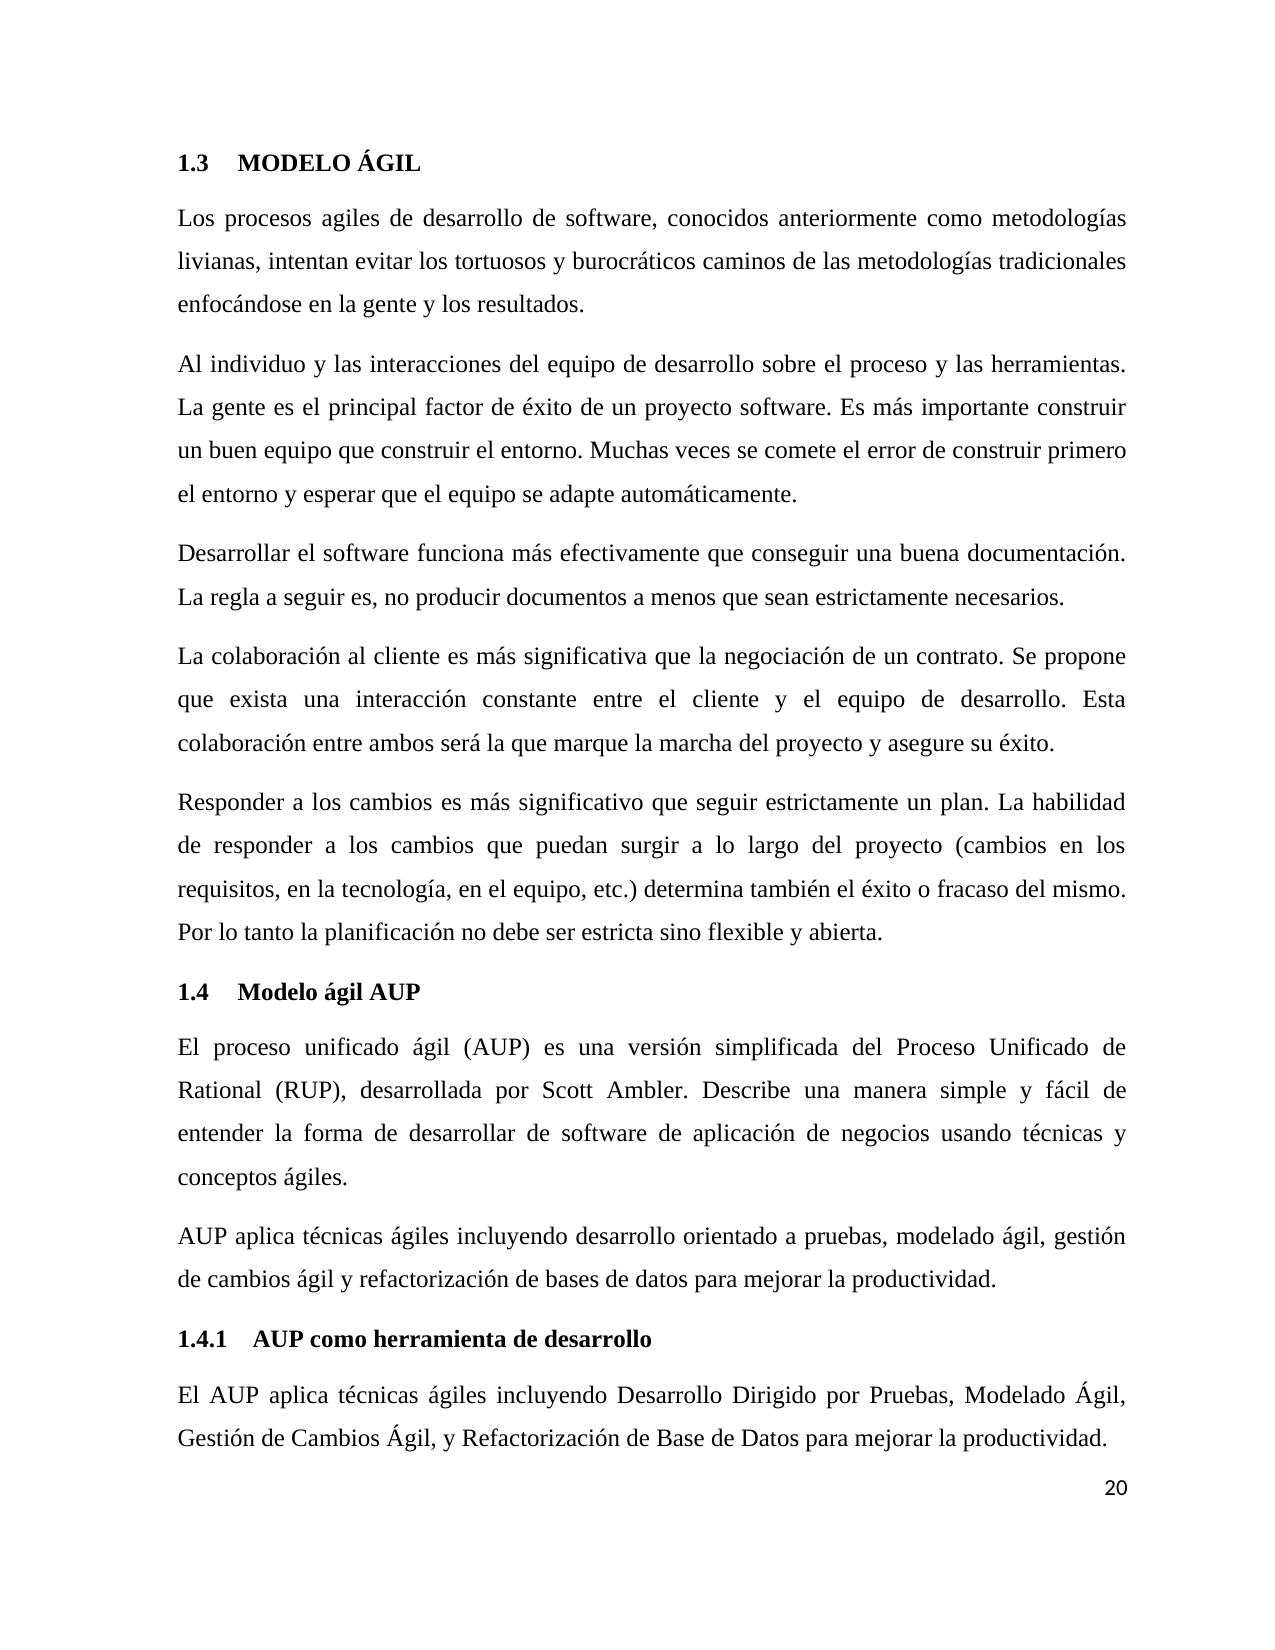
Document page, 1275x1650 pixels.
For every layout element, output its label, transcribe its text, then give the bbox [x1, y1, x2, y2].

text Al individuo y las interacciones del equipo de desarrollo sobre el proceso y las herramientas. La gente es el principal factor de éxito de un proyecto software. Es más importante construir un buen equipo que construir el entorno. Muchas veces se comete el error de construir primero el entorno y esperar que el equipo se adapte automáticamente. [177, 349, 1127, 507]
subtitle Modelo ágil AUP [177, 977, 1127, 1005]
text El AUP aplica técnicas ágiles incluyendo Desarrollo Dirigido por Pruebas, Modelado Ágil, Gestión de Cambios Ágil, y Refactorización de Base de Datos para mejorar la productividad. [177, 1380, 1127, 1452]
subtitle AUP como herramienta de desarrollo [177, 1324, 1127, 1353]
text La colaboración al cliente es más significativa que la negociación de un contrato. Se propone que exista una interacción constante entre el cliente y el equipo de desarrollo. Esta colaboración entre ambos será la que marque la marcha del proyecto y asegure su éxito. [177, 641, 1127, 756]
subtitle MODELO ÁGIL [177, 148, 1127, 176]
text Responder a los cambios es más significativo que seguir estrictamente un plan. La habilidad de responder a los cambios que puedan surgir a lo largo del proyecto (cambios en los requisitos, en la tecnología, en el equipo, etc.) determina también el éxito o fracaso del mismo. Por lo tanto la planificación no debe ser estricta sino flexible y abierta. [177, 787, 1127, 946]
text Desarrollar el software funciona más efectivamente que conseguir una buena documentación. La regla a seguir es, no producir documentos a menos que sean estrictamente necesarios. [177, 538, 1127, 610]
text Los procesos agiles de desarrollo de software, conocidos anteriormente como metodologías livianas, intentan evitar los tortuosos y burocráticos caminos de las metodologías tradicionales enfocándose en la gente y los resultados. [177, 203, 1127, 318]
text El proceso unificado ágil (AUP) es una versión simplificada del Proceso Unificado de Rational (RUP), desarrollada por Scott Ambler. Describe una manera simple y fácil de entender la forma de desarrollar de software de aplicación de negocios usando técnicas y conceptos ágiles. [177, 1032, 1127, 1190]
text AUP aplica técnicas ágiles incluyendo desarrollo orientado a pruebas, modelado ágil, gestión de cambios ágil y refactorización de bases de datos para mejorar la productividad. [177, 1221, 1127, 1293]
